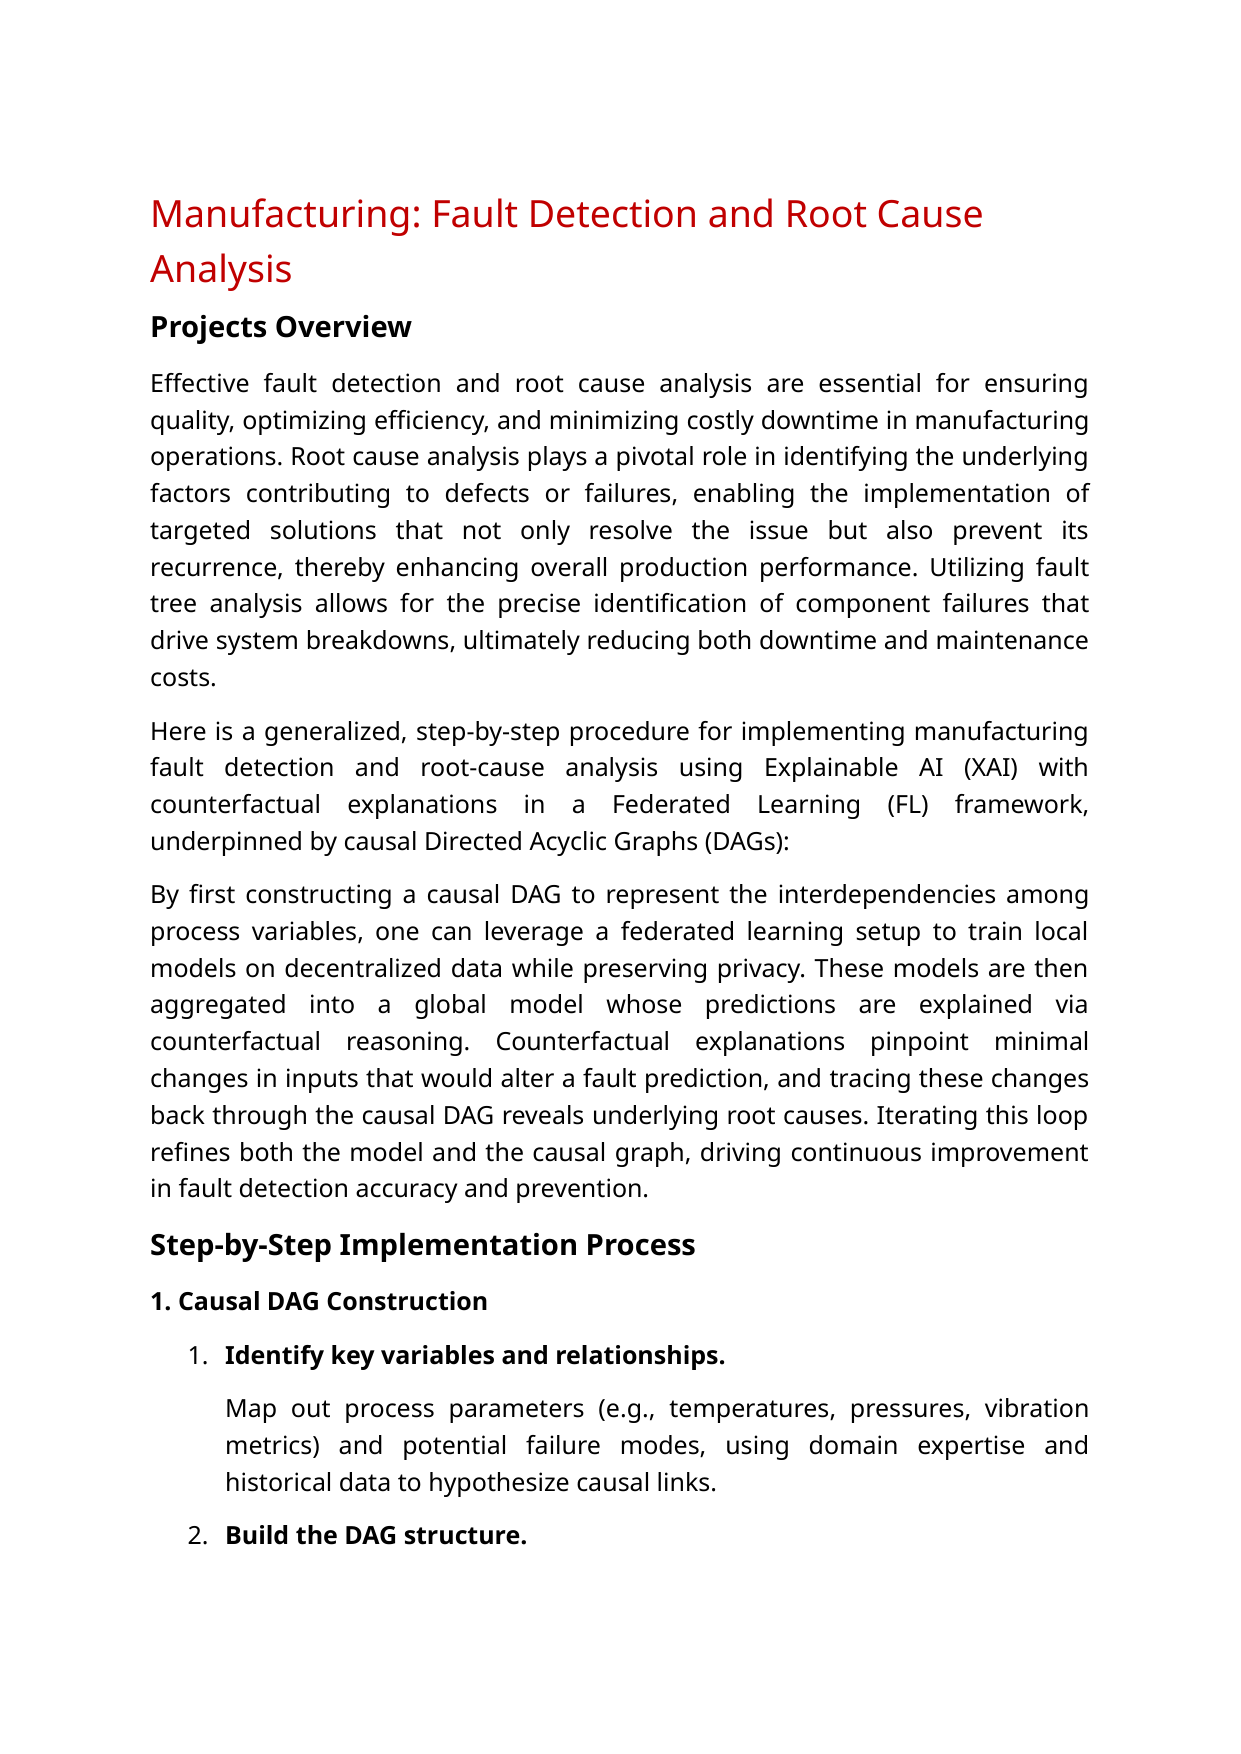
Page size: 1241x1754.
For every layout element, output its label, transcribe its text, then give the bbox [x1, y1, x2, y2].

text Here is a generalized, step-by-step procedure for implementing manufacturing fault detection and root-cause analysis using Explainable AI (XAI) with counterfactual explanations in a Federated Learning (FL) framework, underpinned by causal Directed Acyclic Graphs (DAGs): [150, 713, 1090, 857]
text Effective fault detection and root cause analysis are essential for ensuring quality, optimizing efficiency, and minimizing costly downtime in manufacturing operations. Root cause analysis plays a pivotal role in identifying the underlying factors contributing to defects or failures, enabling the implementation of targeted solutions that not only resolve the issue but also prevent its recurrence, thereby enhancing overall production performance. Utilizing fault tree analysis allows for the precise identification of component failures that drive system breakdowns, ultimately reducing both downtime and maintenance costs. [150, 366, 1090, 694]
text Projects Overview [150, 306, 1090, 346]
text Step-by-Step Implementation Process [150, 1224, 1090, 1264]
list Identify key variables and relationships. [187, 1337, 1090, 1371]
text Map out process parameters (e.g., temperatures, pressures, vibration metrics) and potential failure modes, using domain expertise and historical data to hypothesize causal links. [225, 1391, 1090, 1498]
text 1. Causal DAG Construction [150, 1284, 1090, 1318]
text By first constructing a causal DAG to represent the interdependencies among process variables, one can leverage a federated learning setup to train local models on decentralized data while preserving privacy. These models are then aggregated into a global model whose predictions are explained via counterfactual reasoning. Counterfactual explanations pinpoint minimal changes in inputs that would alter a fault prediction, and tracing these changes back through the causal DAG reveals underlying root causes. Iterating this loop refines both the model and the causal graph, driving continuous improvement in fault detection accuracy and prevention. [150, 877, 1090, 1205]
list Build the DAG structure. [187, 1518, 1090, 1552]
subtitle Manufacturing: Fault Detection and Root Cause Analysis [150, 187, 1090, 294]
